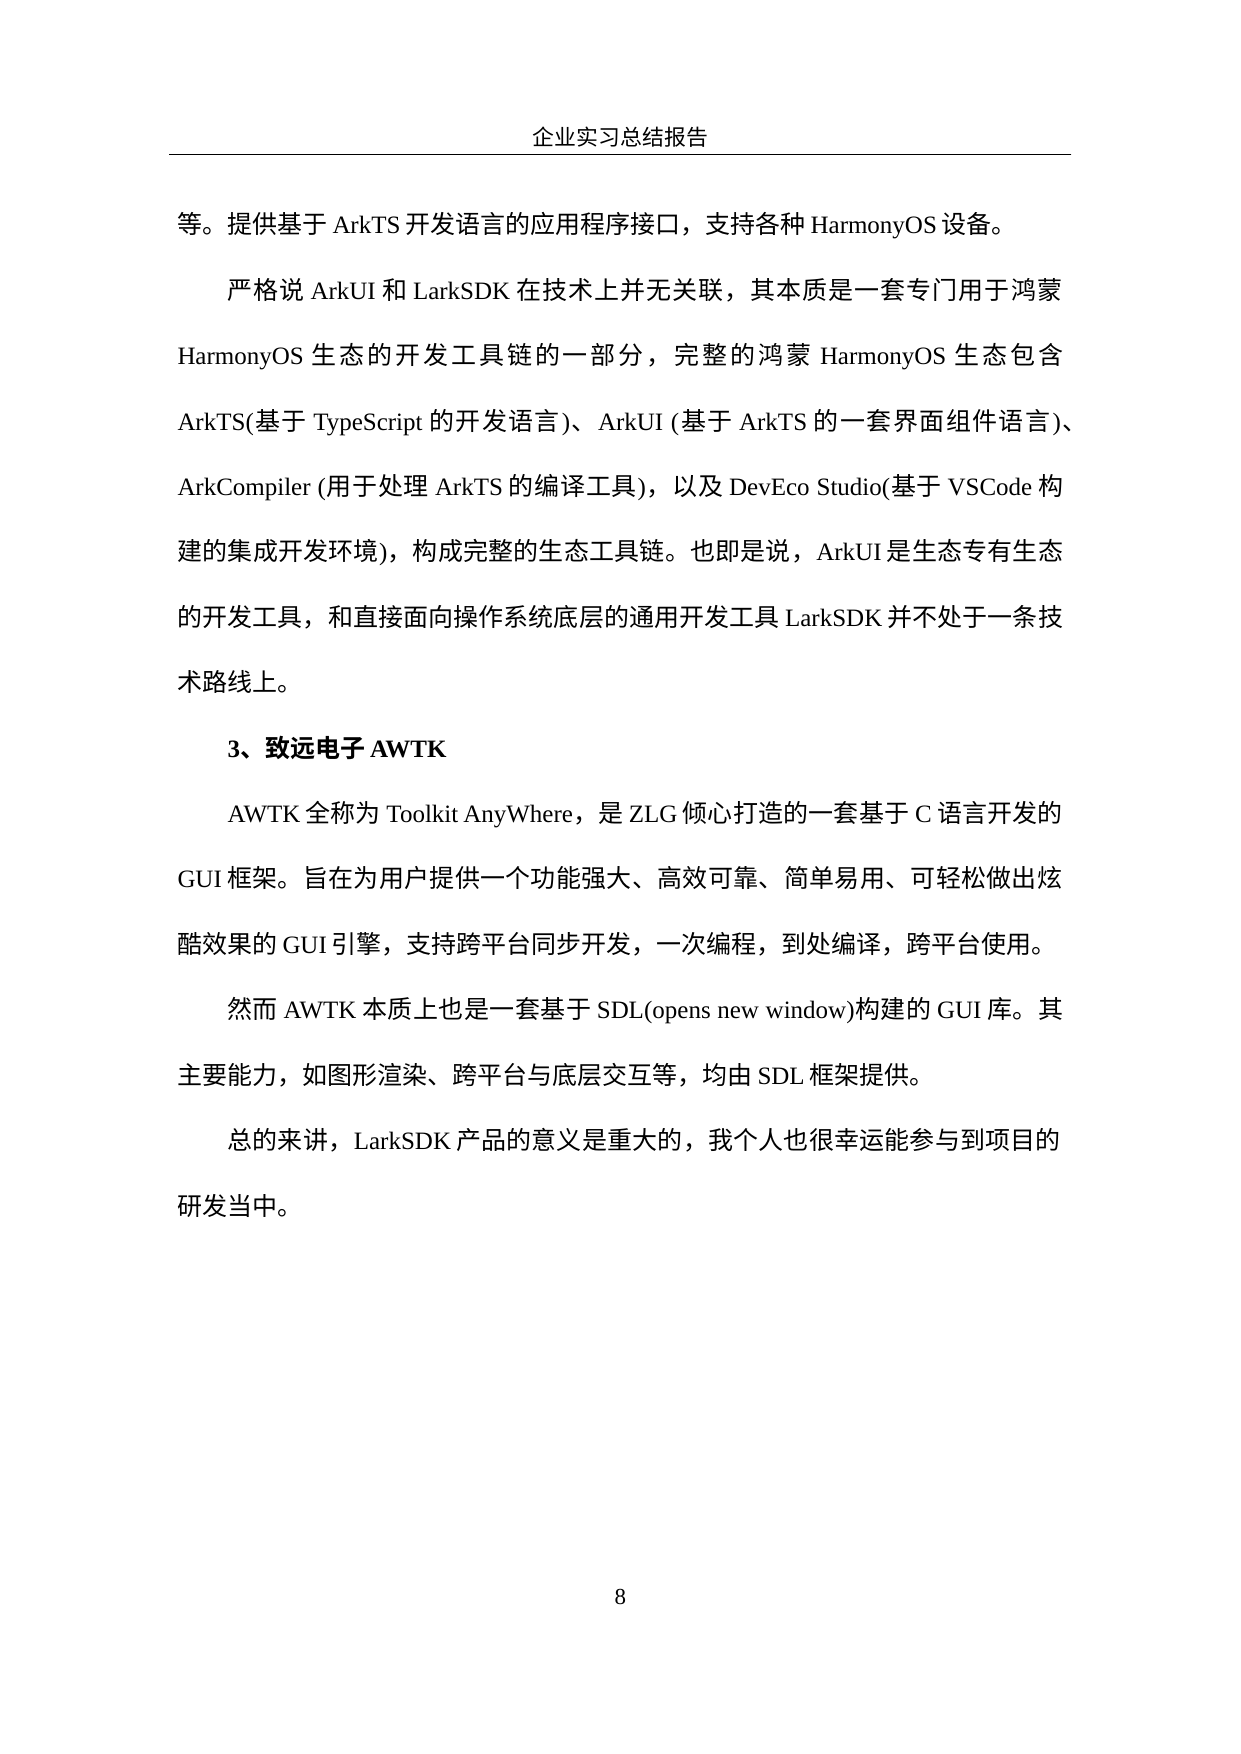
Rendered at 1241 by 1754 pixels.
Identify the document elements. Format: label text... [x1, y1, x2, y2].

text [177, 190, 1063, 256]
text 严格说ArkUI和LarkSDK在技术上并无关联，其本质是一套专门用于鸿蒙HarmonyOS生态的开发工具链的一部分，完整的鸿蒙HarmonyOS生态包含ArkTS(基于TypeScript的开发语言)、ArkUI (基于ArkTS的一套界面组件语言)、ArkCompiler (用于处理ArkTS的编译工具)，以及DevEco Studio(基于VSCode构建的集成开发环境)，构成完整的生态工具链。也即是说，ArkUI是生态专有生态的开发工具，和直接面向操作系统底层的通用开发工具LarkSDK并不处于一条技术路线上。 [177, 256, 1063, 713]
text 总的来讲，LarkSDK产品的意义是重大的，我个人也很幸运能参与到项目的研发当中。 [177, 1106, 1063, 1237]
text 然而AWTK本质上也是一套基于SDL(opens new window)构建的GUI库。其主要能力，如图形渲染、跨平台与底层交互等，均由SDL框架提供。 [177, 975, 1063, 1106]
text 3、致远电子AWTK [177, 713, 1063, 779]
text AWTK全称为Toolkit AnyWhere，是ZLG倾心打造的一套基于C语言开发的GUI框架。旨在为用户提供一个功能强大、高效可靠、简单易用、可轻松做出炫酷效果的GUI引擎，支持跨平台同步开发，一次编程，到处编译，跨平台使用。 [177, 779, 1063, 975]
